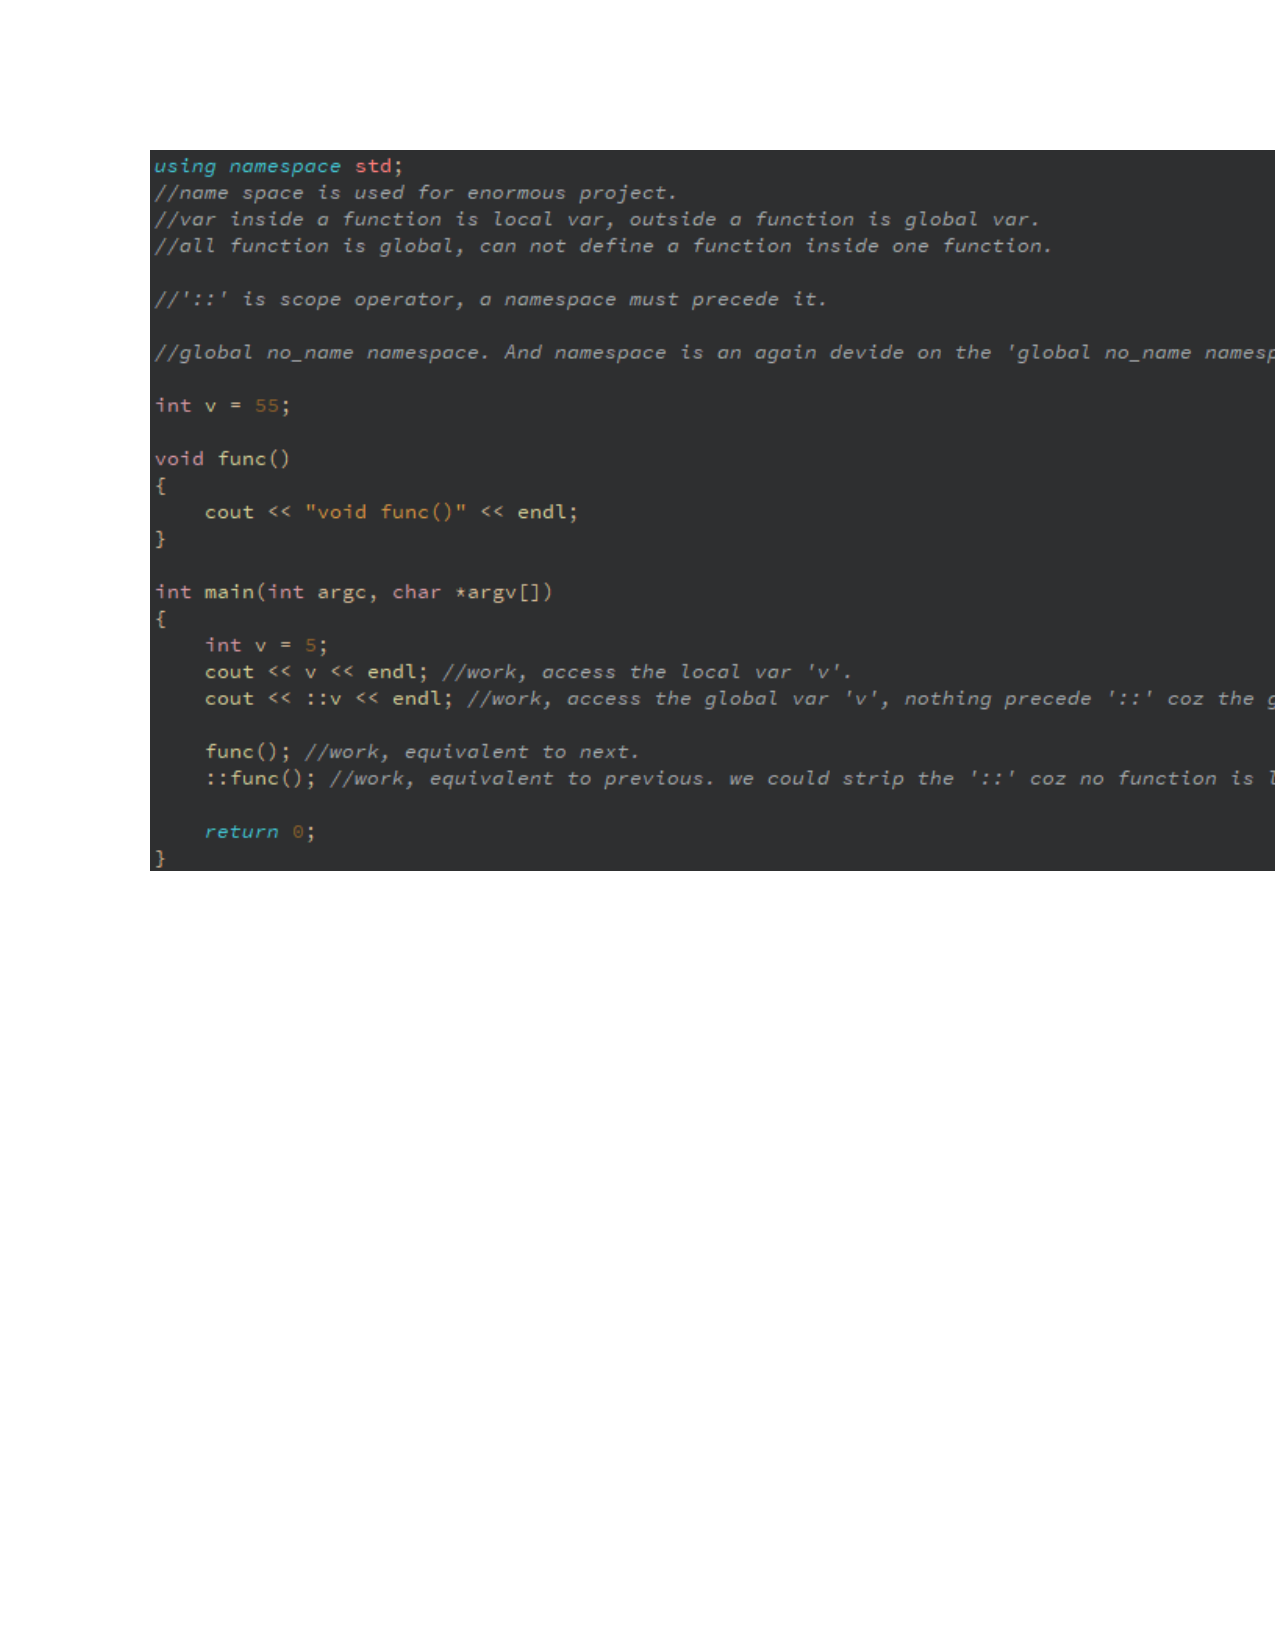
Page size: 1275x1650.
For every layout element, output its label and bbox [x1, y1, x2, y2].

picture [150, 150, 1275, 871]
